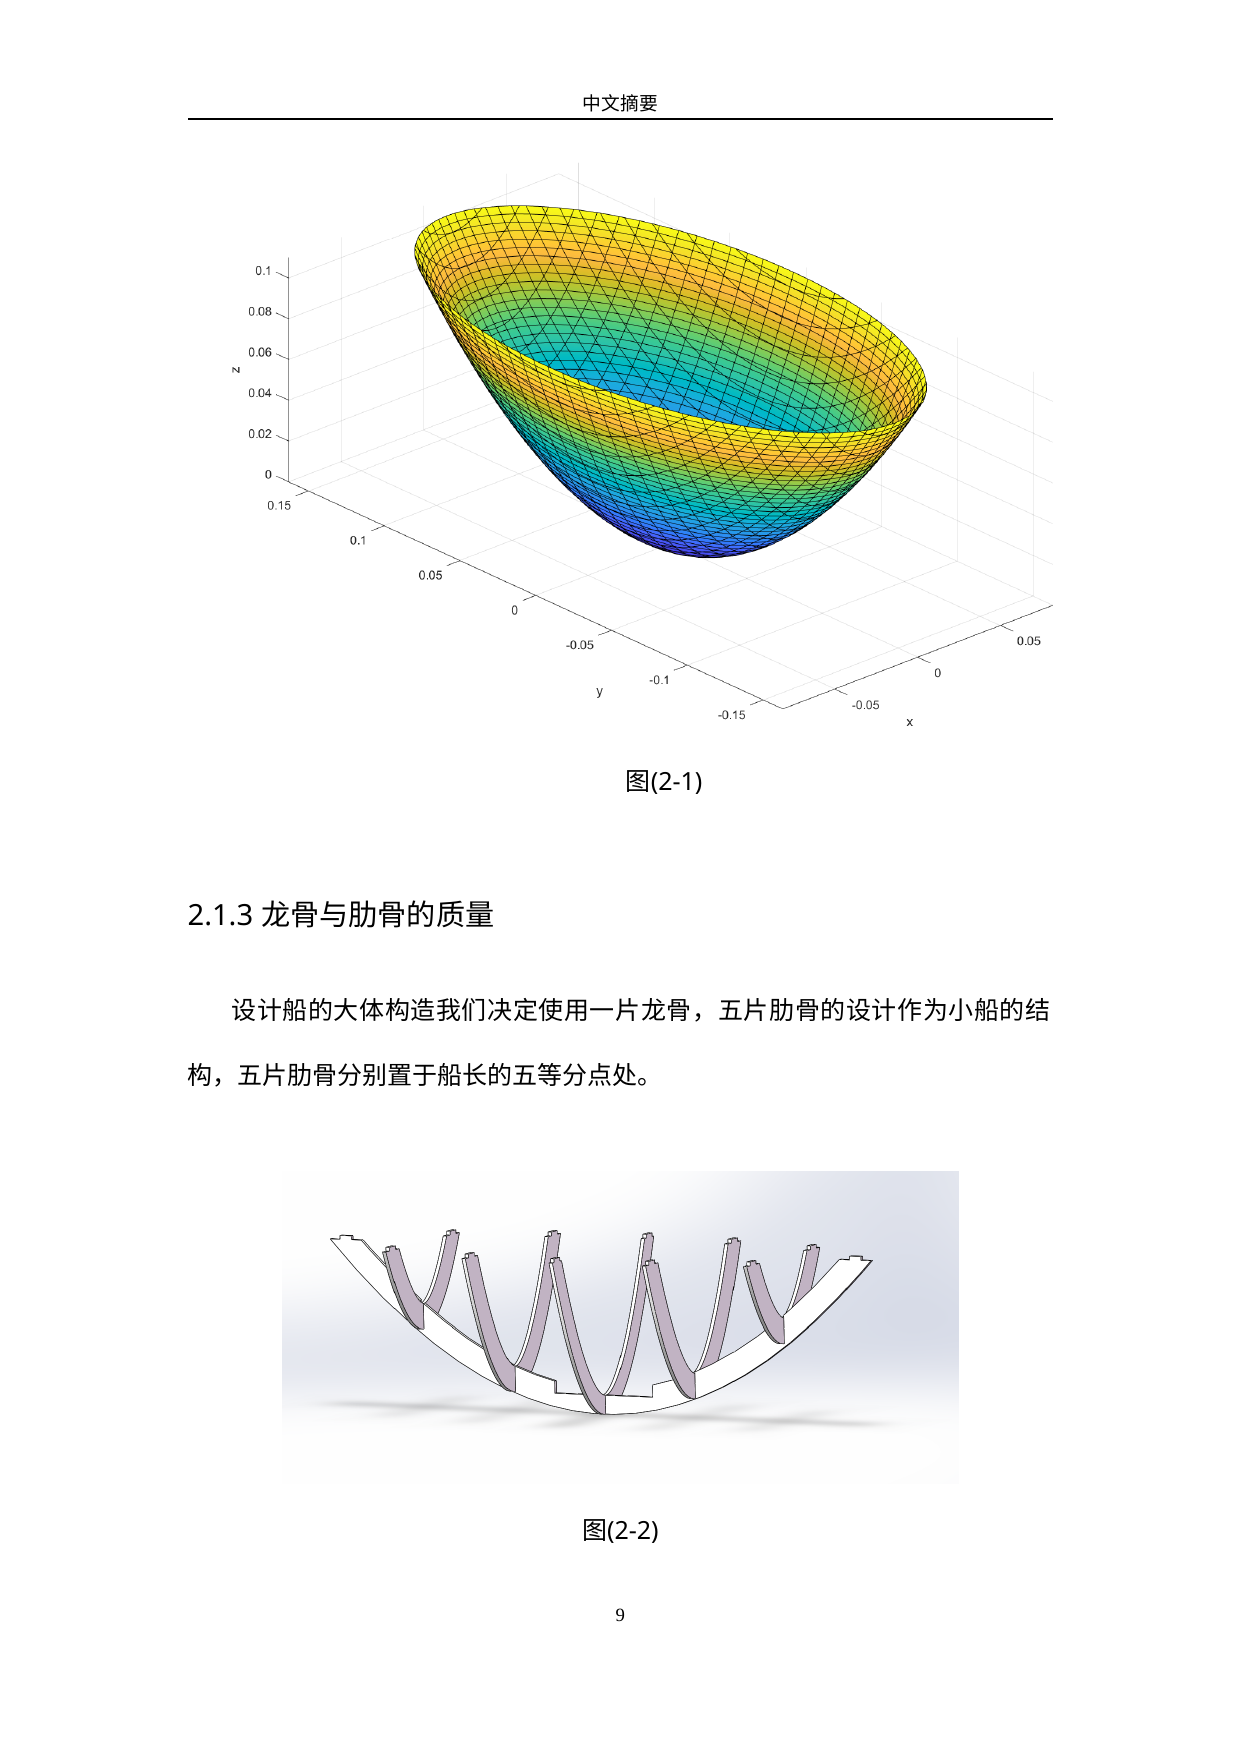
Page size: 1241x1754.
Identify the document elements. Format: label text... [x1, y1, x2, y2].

subtitle 2.1.3 龙骨与肋骨的质量 [187, 880, 1053, 945]
text 图(2-2) [187, 1496, 1053, 1561]
picture [282, 1171, 959, 1484]
text 图(2-1) [187, 747, 1053, 812]
picture [231, 161, 1054, 727]
text 设计船的大体构造我们决定使用一片龙骨，五片肋骨的设计作为小船的结构，五片肋骨分别置于船长的五等分点处。 [187, 976, 1053, 1106]
